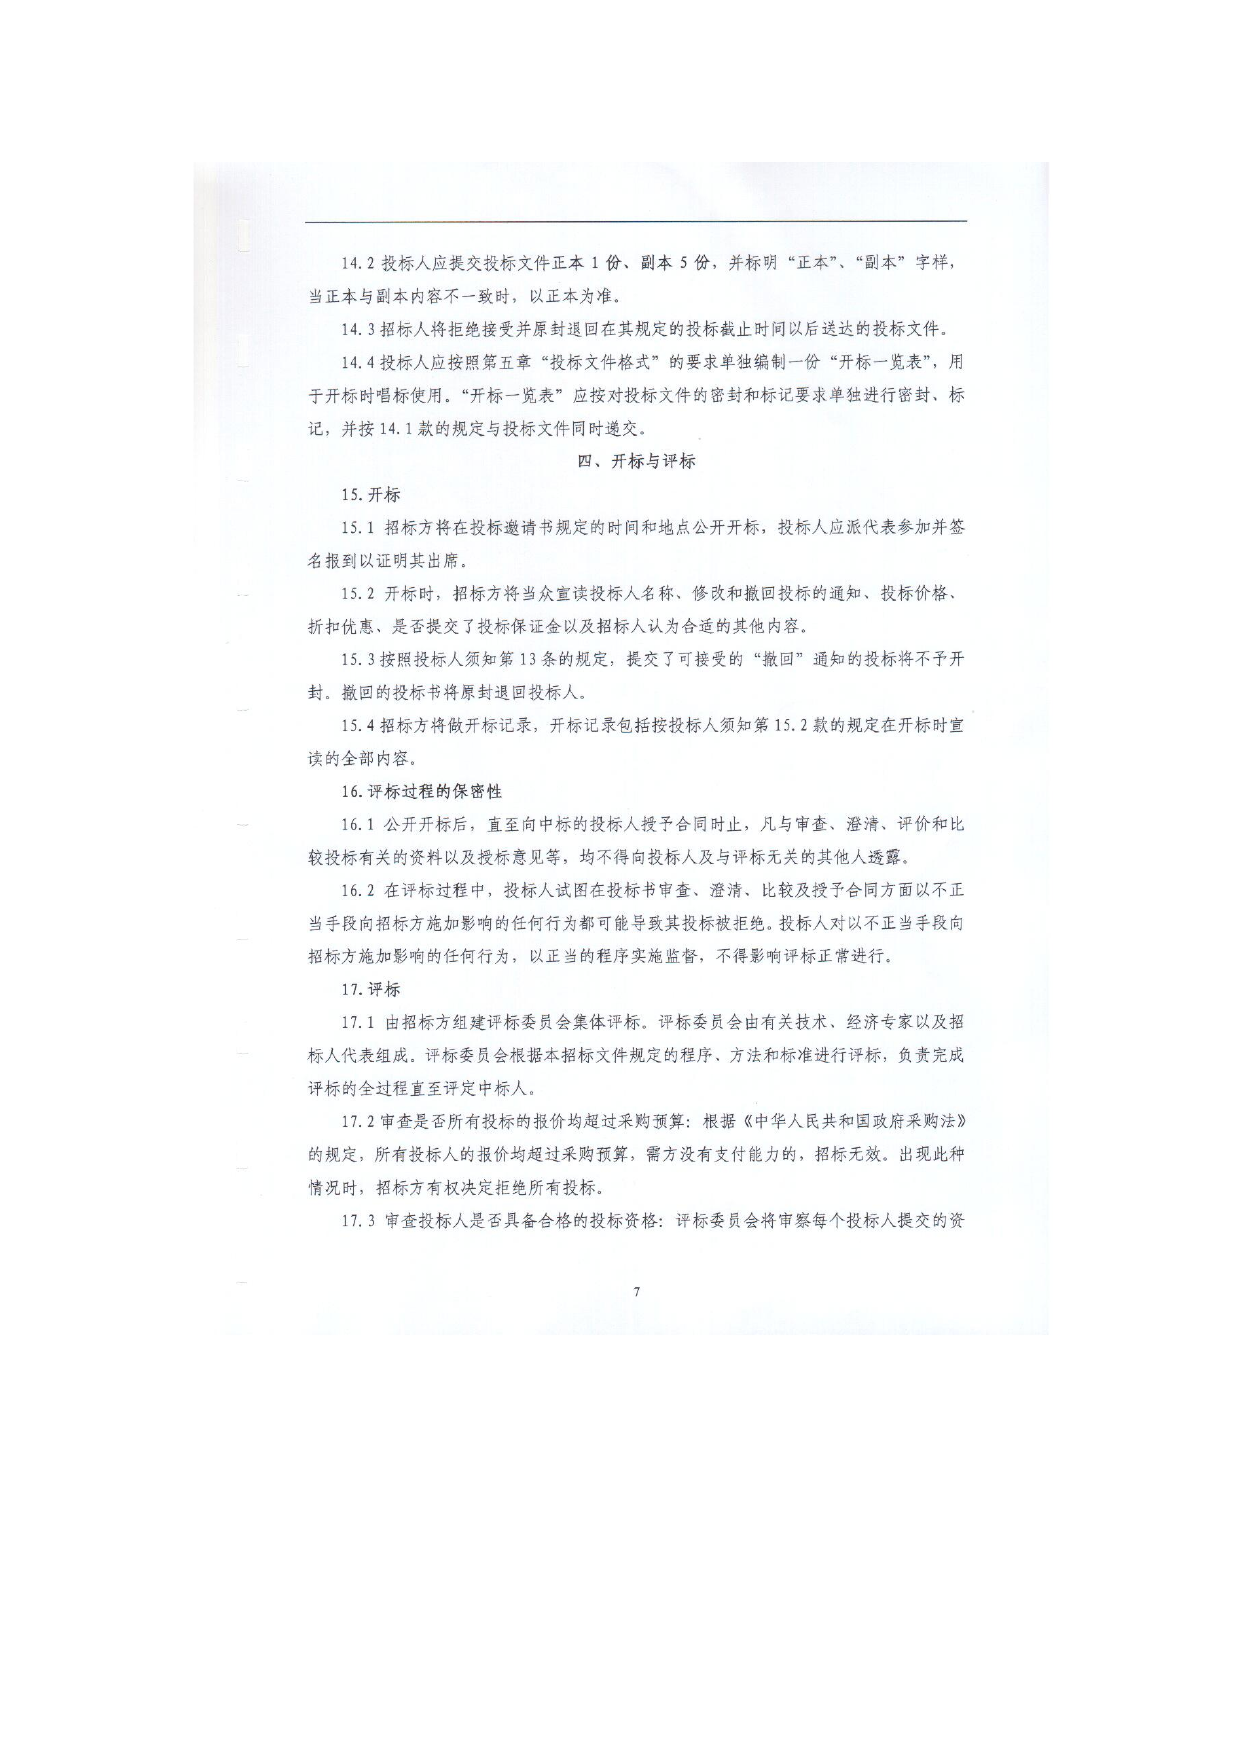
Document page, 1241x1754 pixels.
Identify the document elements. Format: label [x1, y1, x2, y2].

picture [187, 162, 1053, 1587]
